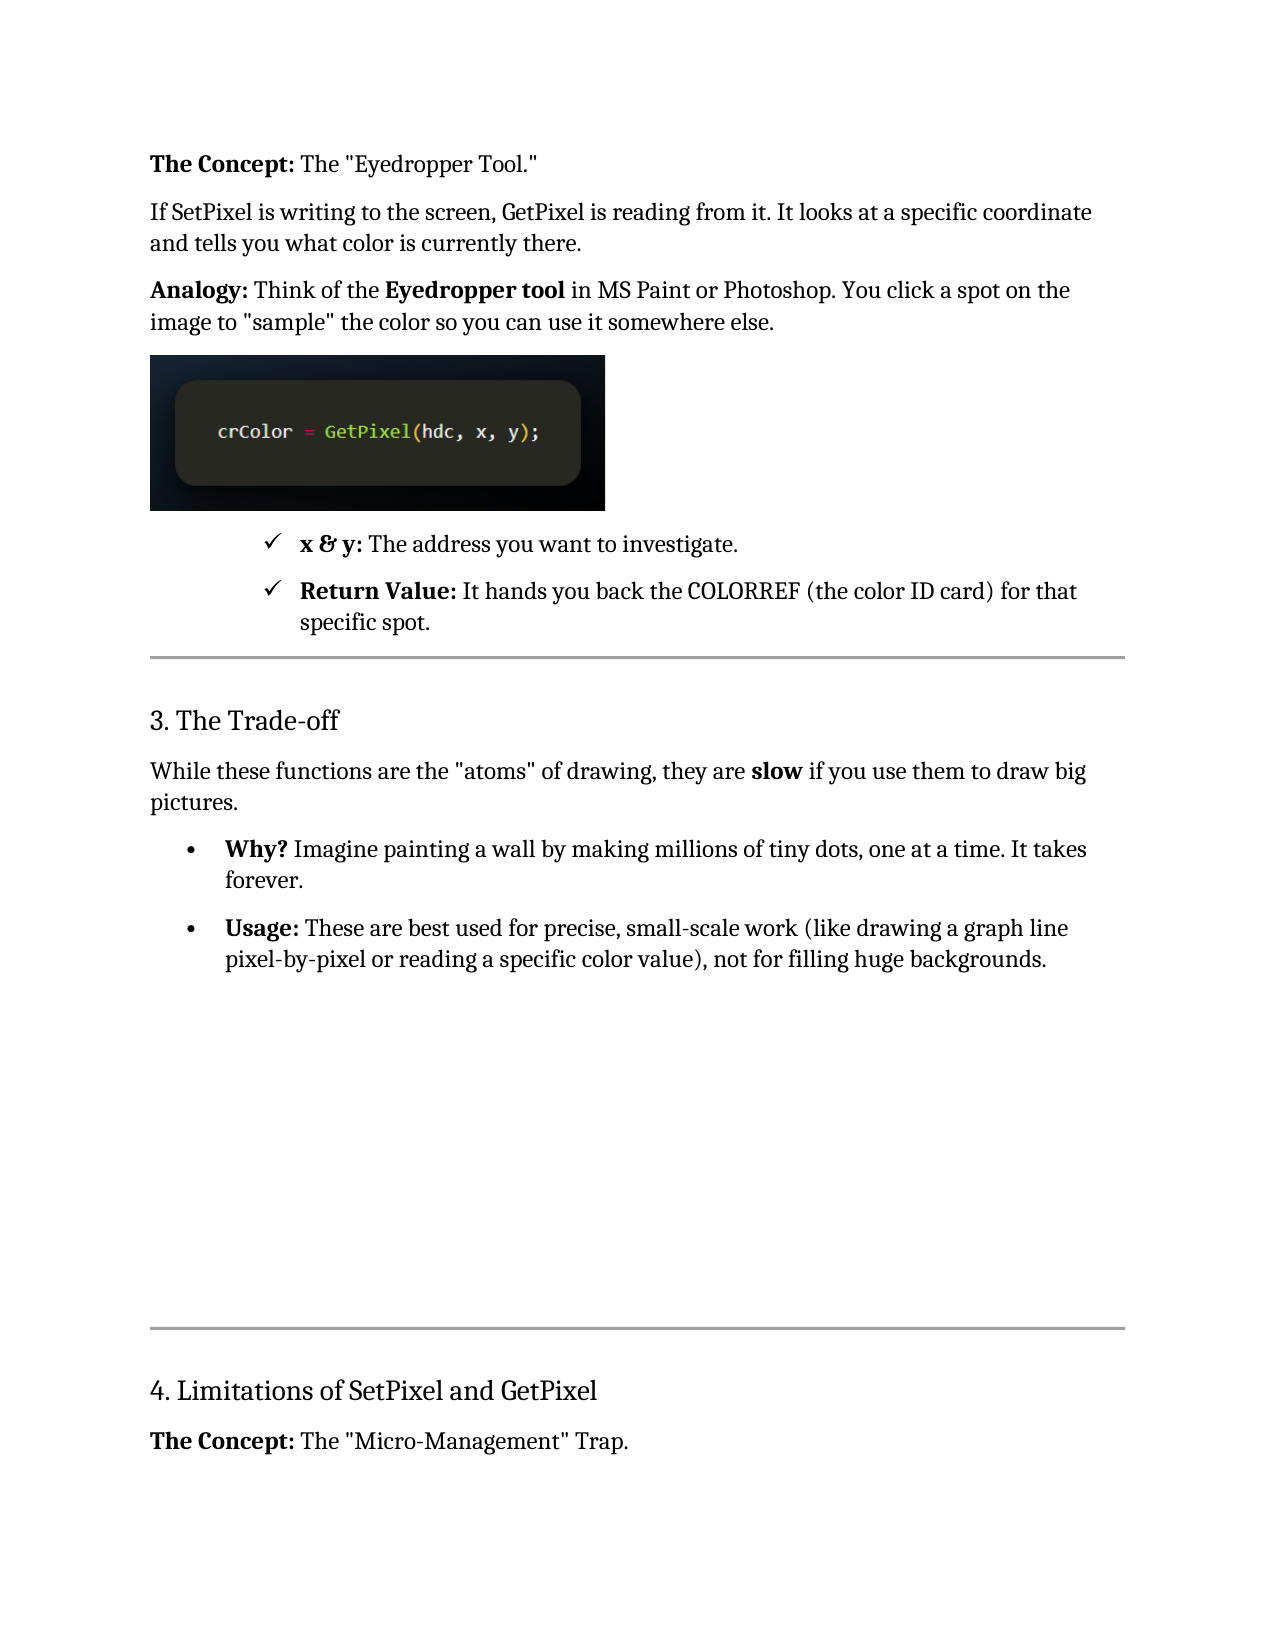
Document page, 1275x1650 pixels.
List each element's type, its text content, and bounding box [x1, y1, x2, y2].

list Usage: These are best used for precise, small-scale work (like drawing a graph line pixel-by-pixel or reading a specific color value), not for filling huge backgrounds. [187, 914, 1125, 974]
text If SetPixel is writing to the screen, GetPixel is reading from it. It looks at a specific coordinate and tells you what color is currently there. [150, 198, 1125, 257]
text Analogy: Think of the Eyedropper tool in MS Paint or Photoshop. You click a spot on the image to "sample" the color so you can use it somewhere else. [150, 276, 1125, 336]
text 4. Limitations of SetPixel and GetPixel [150, 1374, 1125, 1408]
text 3. The Trade-off [150, 704, 1125, 737]
picture [150, 355, 606, 511]
text The Concept: The "Micro-Management" Trap. [150, 1427, 1125, 1456]
text The Concept: The "Eyedropper Tool." [150, 150, 1125, 179]
list x & y: The address you want to investigate. [262, 529, 1125, 558]
list Return Value: It hands you back the COLORREF (the color ID card) for that specific spot. [262, 577, 1125, 637]
text While these functions are the "atoms" of drawing, they are slow if you use them to draw big pictures. [150, 757, 1125, 816]
list Why? Imagine painting a wall by making millions of tiny dots, one at a time. It takes forever. [187, 835, 1125, 895]
